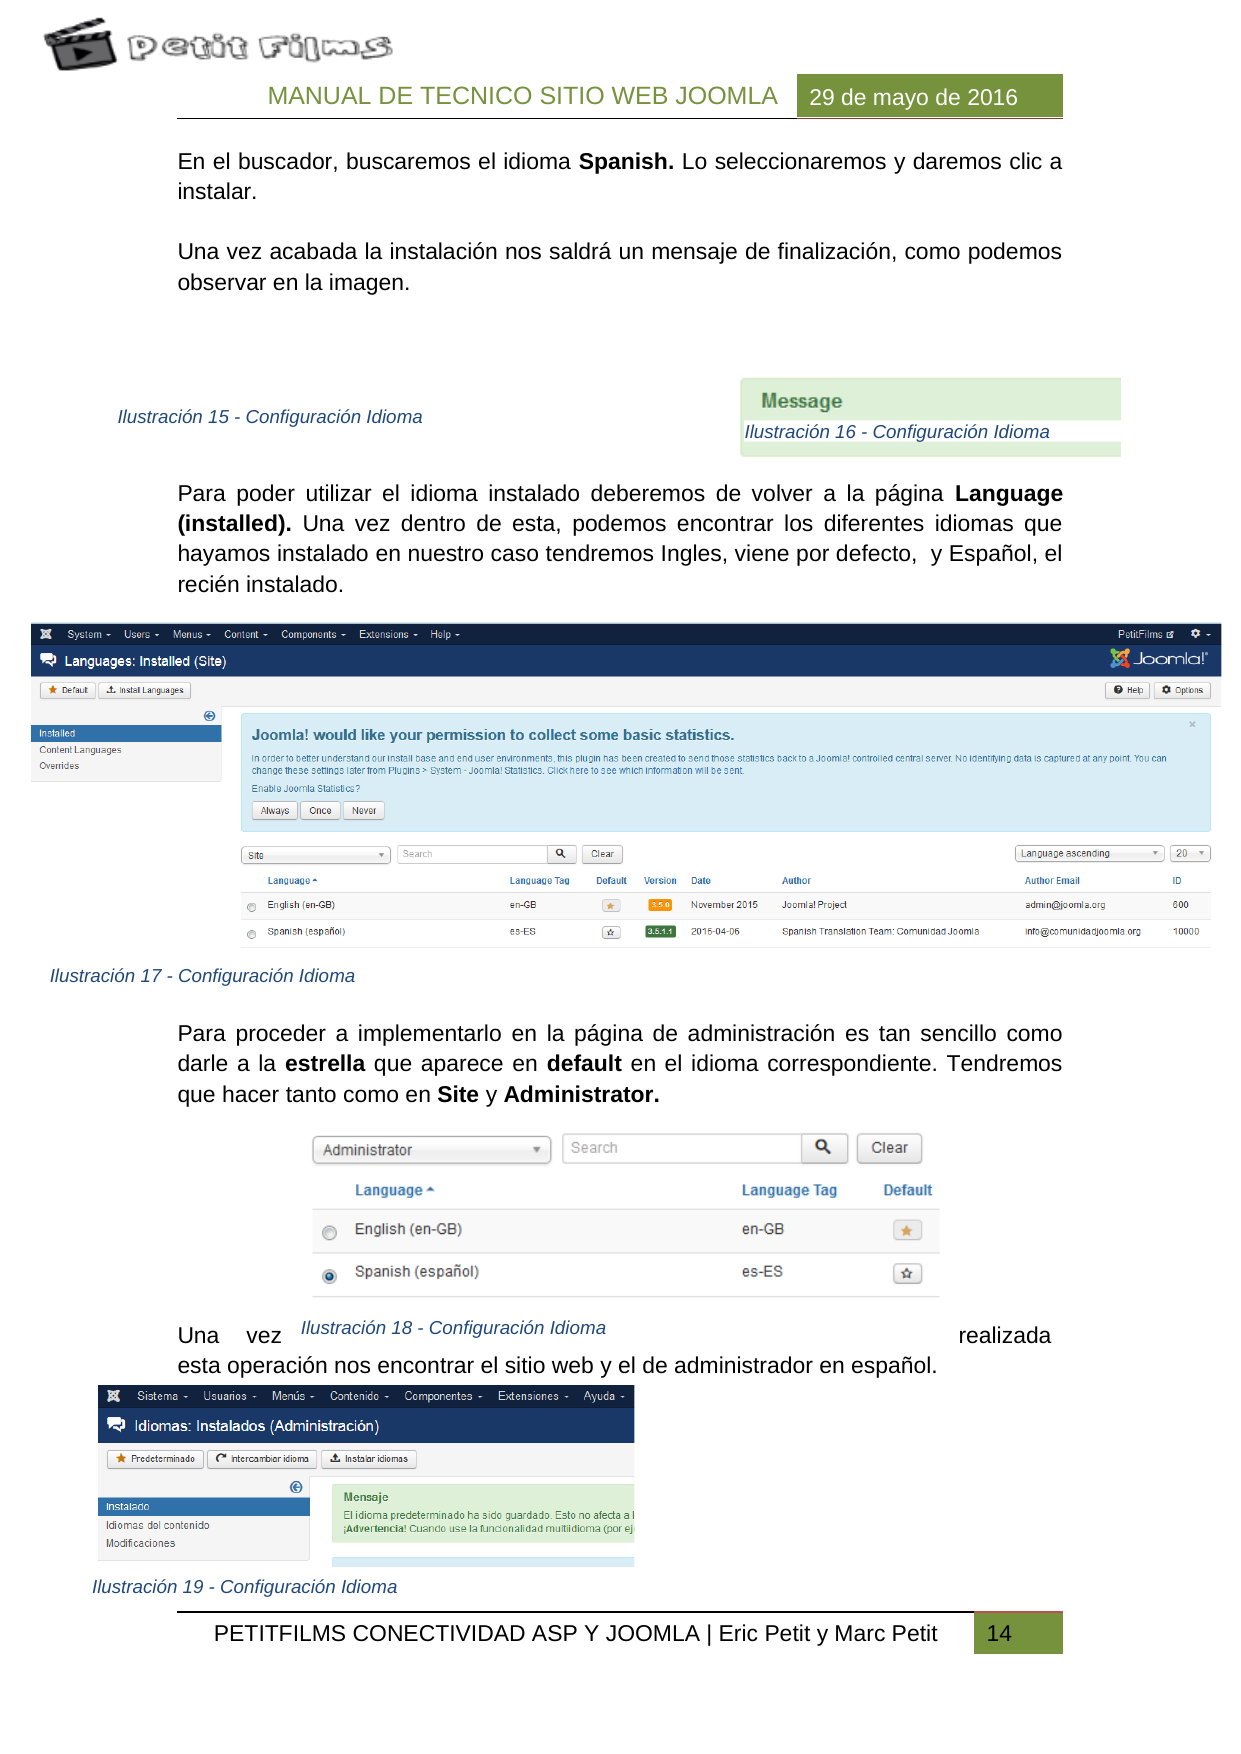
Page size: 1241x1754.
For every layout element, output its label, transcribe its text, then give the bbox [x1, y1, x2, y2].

picture [37, 12, 399, 77]
text En el buscador, buscaremos el idioma Spanish. Lo seleccionaremos y daremos clic a instalar. [177, 148, 1063, 204]
text Una vez realizada esta operación nos encontrar el sitio web y el de administrador en español. [177, 1322, 1063, 1379]
text Una vez acabada la instalación nos saldrá un mensaje de finalización, como podemos observar en la imagen. [177, 238, 1063, 295]
text Para poder utilizar el idioma instalado deberemos de volver a la página Language (installed). Una vez dentro de esta, podemos encontrar los diferentes idiomas que hayamos instalado en nuestro caso tendremos Ingles, viene por defecto, y Español, el recién instalado. [177, 480, 1063, 597]
text Para proceder a implementarlo en la página de administración es tan sencillo como darle a la estrella que aparece en default en el idioma correspondiente. Tendremos que hacer tanto como en Site y Administrator. [177, 1020, 1063, 1107]
